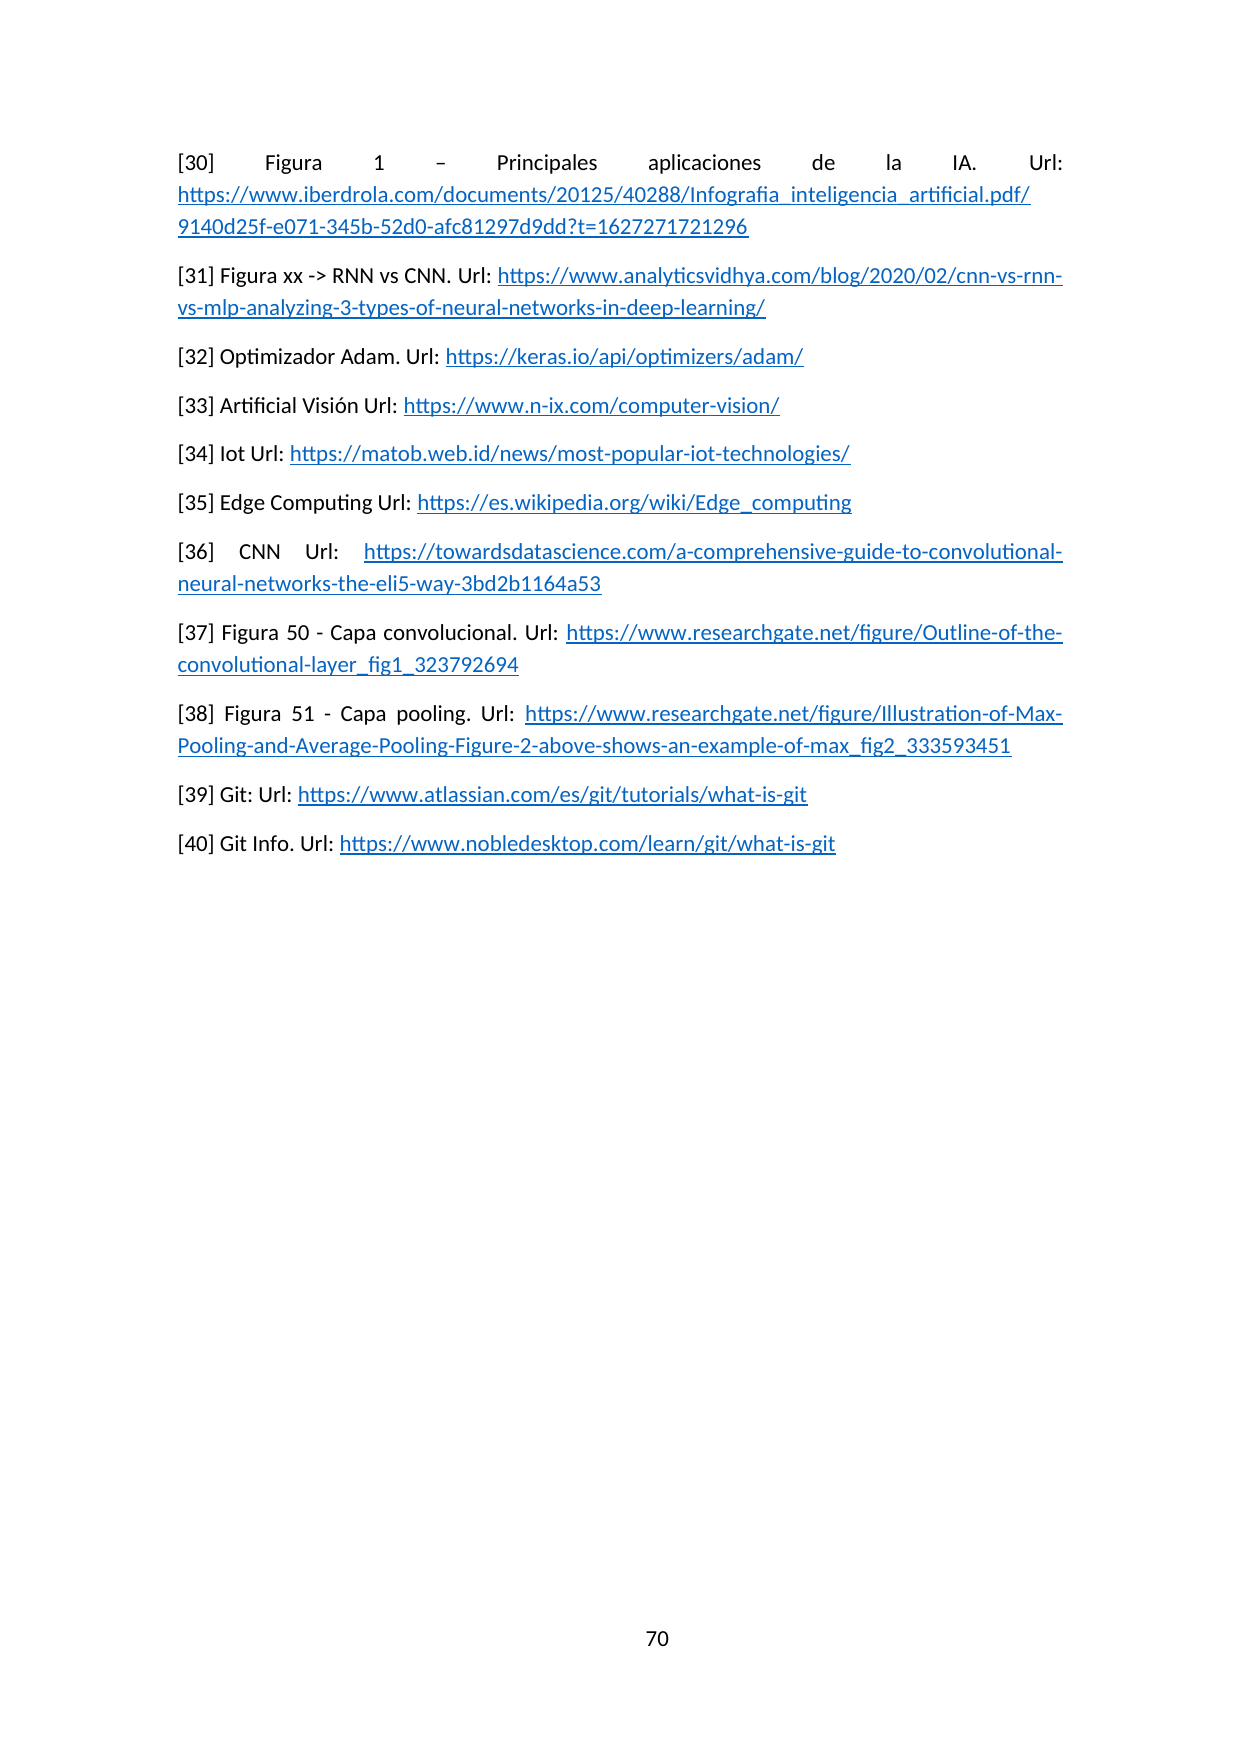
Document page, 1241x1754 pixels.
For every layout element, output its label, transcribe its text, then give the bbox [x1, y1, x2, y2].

text [39] Git: Url: https://www.atlassian.com/es/git/tutorials/what-is-git [177, 780, 1063, 808]
text [34] Iot Url: https://matob.web.id/news/most-popular-iot-technologies/ [177, 439, 1063, 468]
text [35] Edge Computing Url: https://es.wikipedia.org/wiki/Edge_computing [177, 488, 1063, 516]
text [37] Figura 50 - Capa convolucional. Url: https://www.researchgate.net/figure/Outline-of-the-convolutional-layer_fig1_323792694 [177, 618, 1063, 678]
text [32] Optimizador Adam. Url: https://keras.io/api/optimizers/adam/ [177, 342, 1063, 370]
text [38] Figura 51 - Capa pooling. Url: https://www.researchgate.net/figure/Illustration-of-Max-Pooling-and-Average-Pooling-Figure-2-above-shows-an-example-of-max_fig2_333593451 [177, 699, 1063, 759]
text [40] Git Info. Url: https://www.nobledesktop.com/learn/git/what-is-git [177, 829, 1063, 857]
text [33] Artificial Visión Url: https://www.n-ix.com/computer-vision/ [177, 391, 1063, 419]
text [36] CNN Url: https://towardsdatascience.com/a-comprehensive-guide-to-convolutional-neural-networks-the-eli5-way-3bd2b1164a53 [177, 537, 1063, 597]
text [30] Figura 1 – Principales aplicaciones de la IA. Url: https://www.iberdrola.com/documents/20125/40288/Infografia_inteligencia_artificial.pdf/9140d25f-e071-345b-52d0-afc81297d9dd?t=1627271721296 [177, 148, 1063, 240]
text [31] Figura xx -> RNN vs CNN. Url: https://www.analyticsvidhya.com/blog/2020/02/cnn-vs-rnn-vs-mlp-analyzing-3-types-of-neural-networks-in-deep-learning/ [177, 261, 1063, 321]
